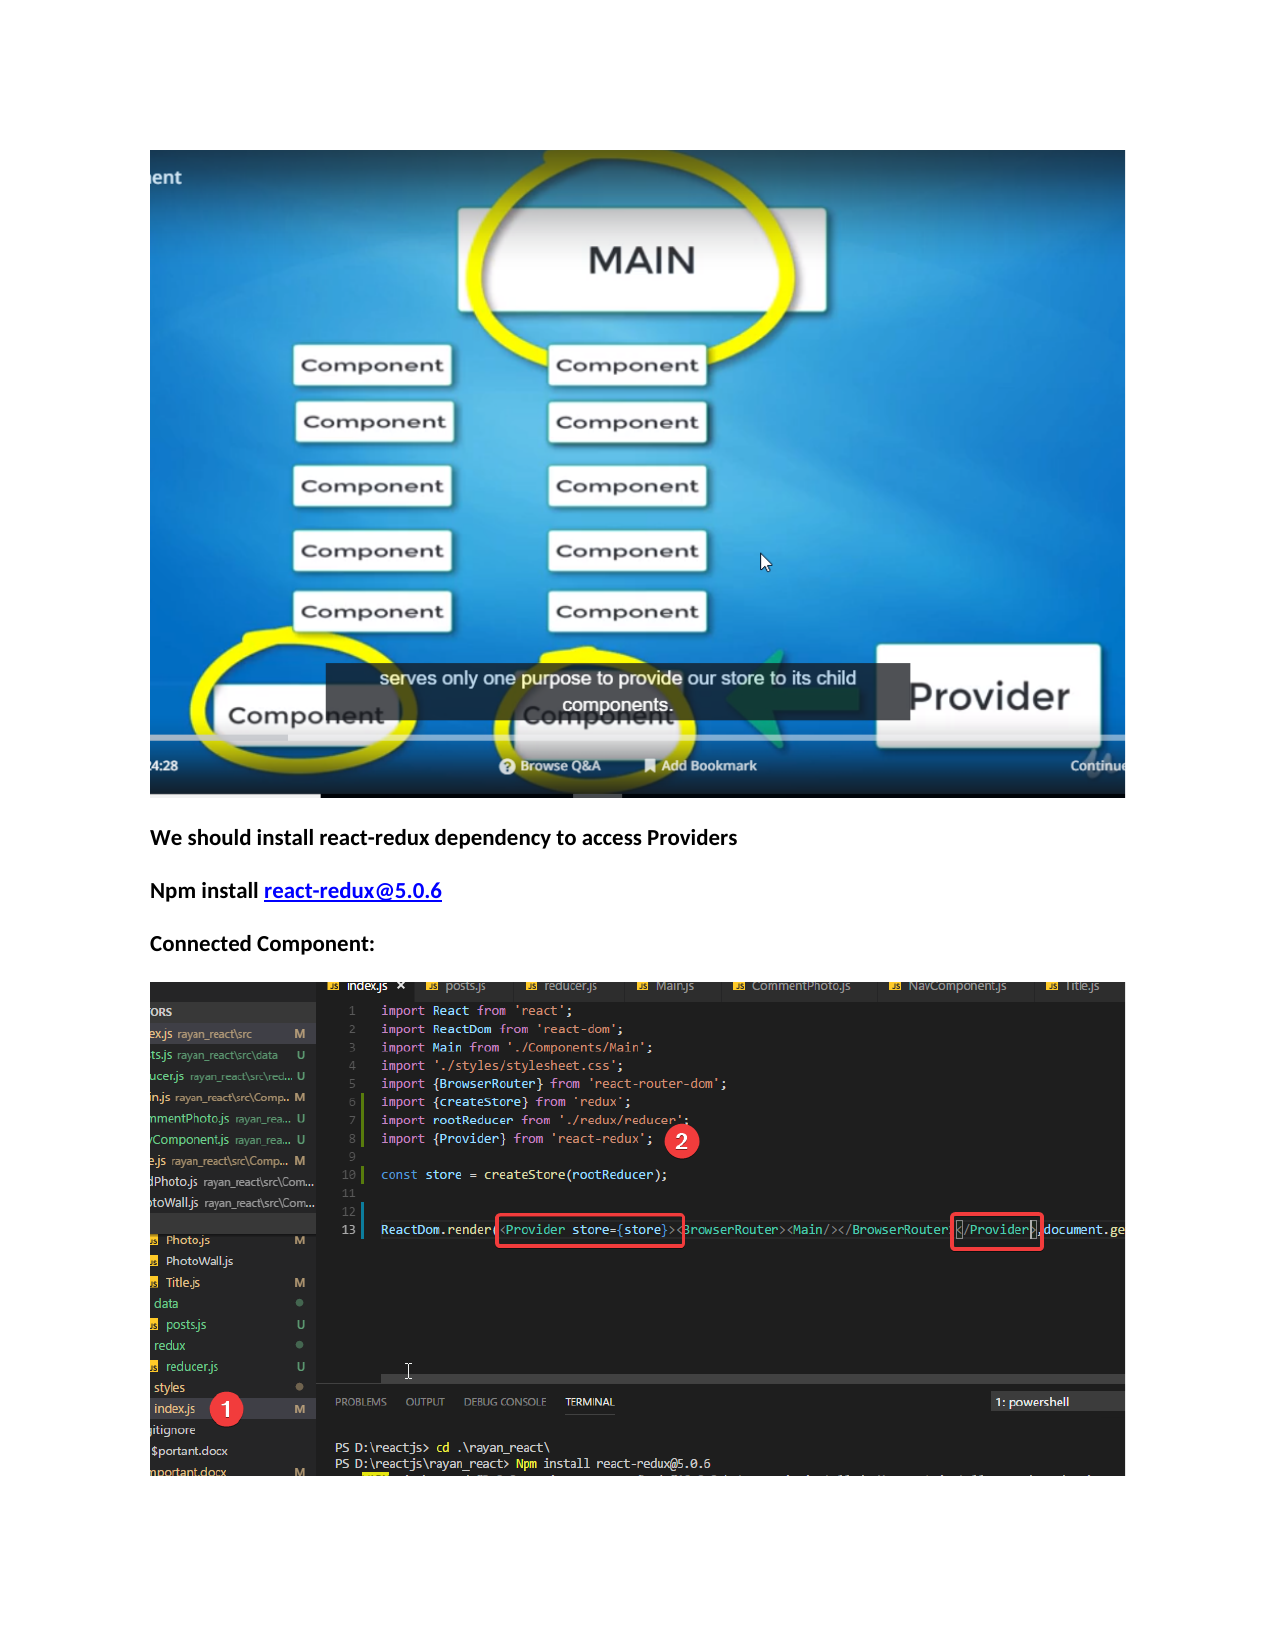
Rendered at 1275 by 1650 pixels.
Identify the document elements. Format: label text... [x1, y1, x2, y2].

text We should install react-redux dependency to access Providers [150, 823, 1125, 851]
text Connected Component: [150, 929, 1125, 957]
picture [150, 982, 1125, 1476]
text Npm install react-redux@5.0.6 [150, 876, 1125, 904]
picture [150, 150, 1125, 798]
